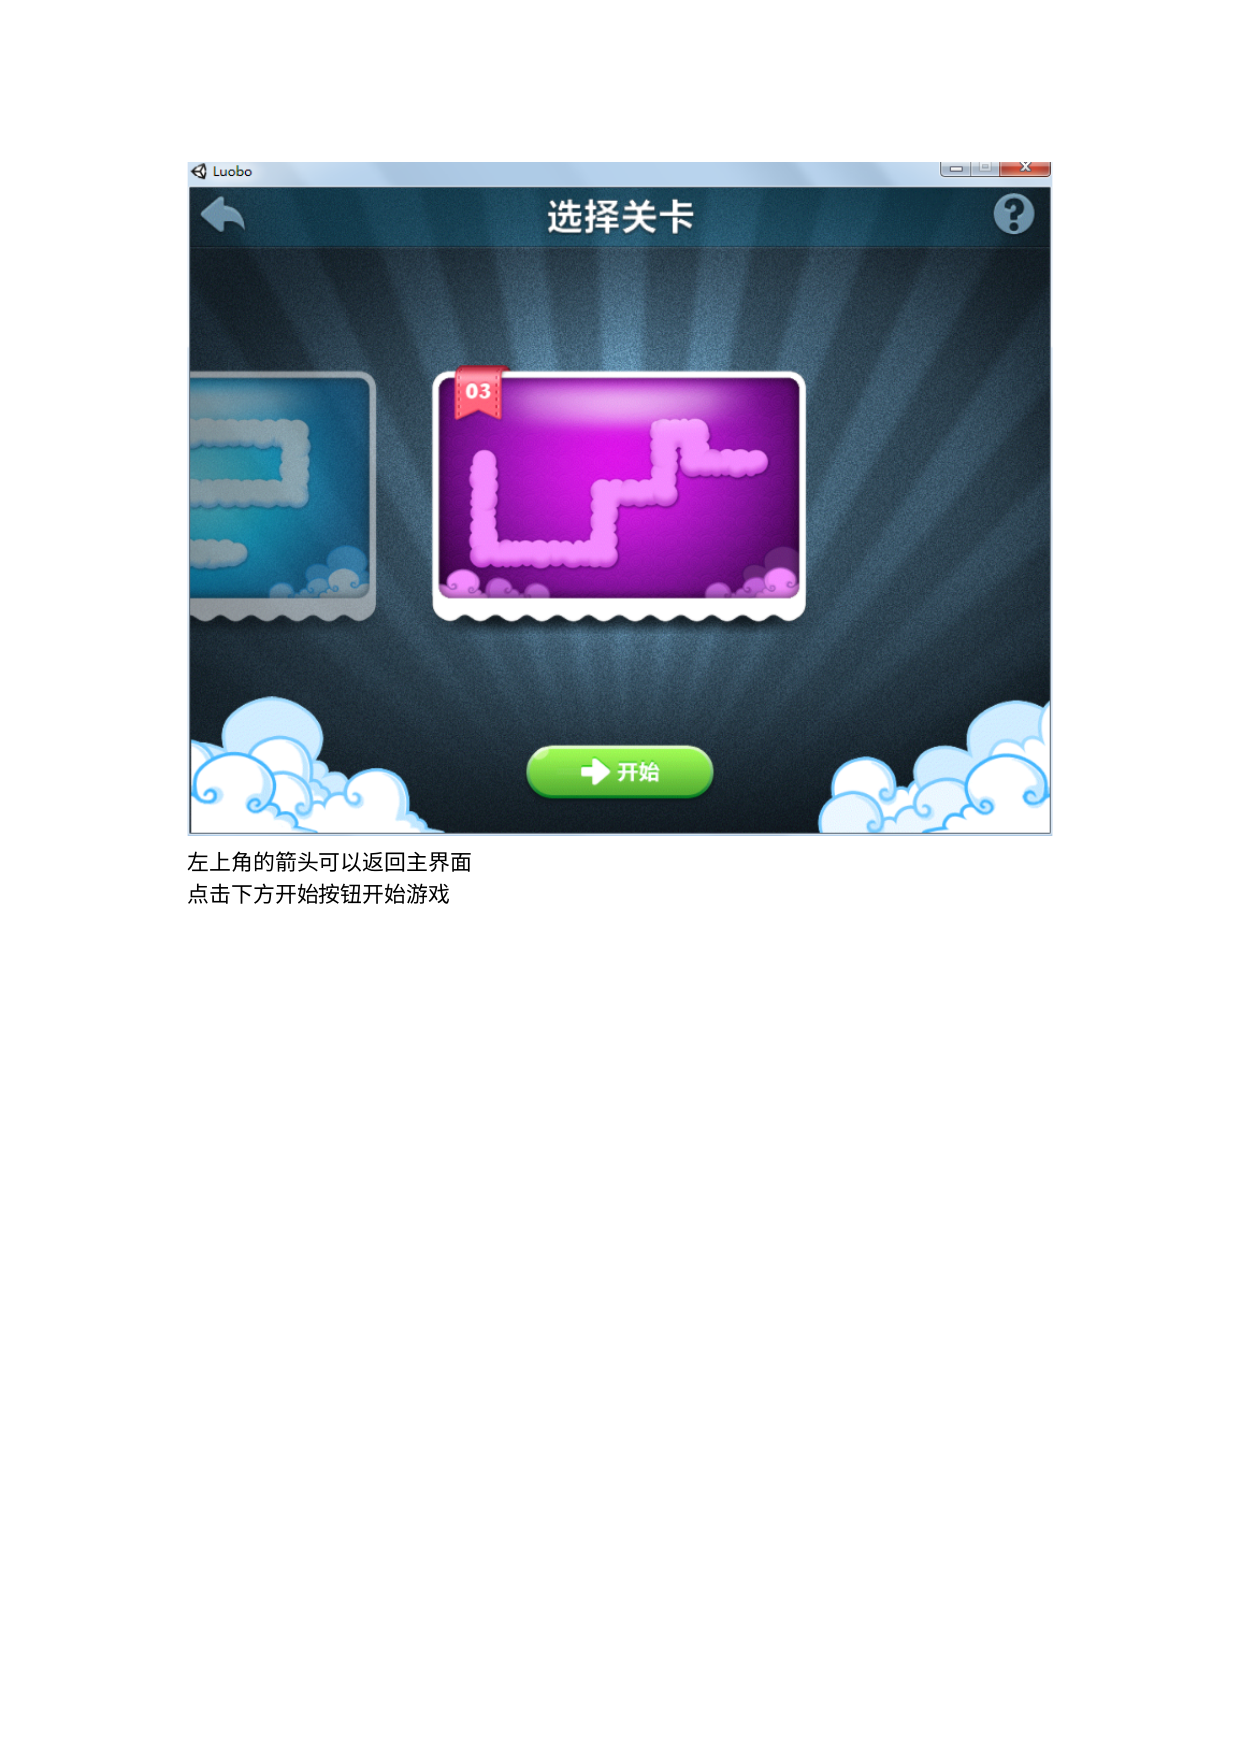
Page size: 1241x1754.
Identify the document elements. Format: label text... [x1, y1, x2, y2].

text 点击下方开始按钮开始游戏 [187, 877, 1053, 909]
picture [187, 162, 1053, 836]
text 左上角的箭头可以返回主界面 [187, 844, 1053, 877]
